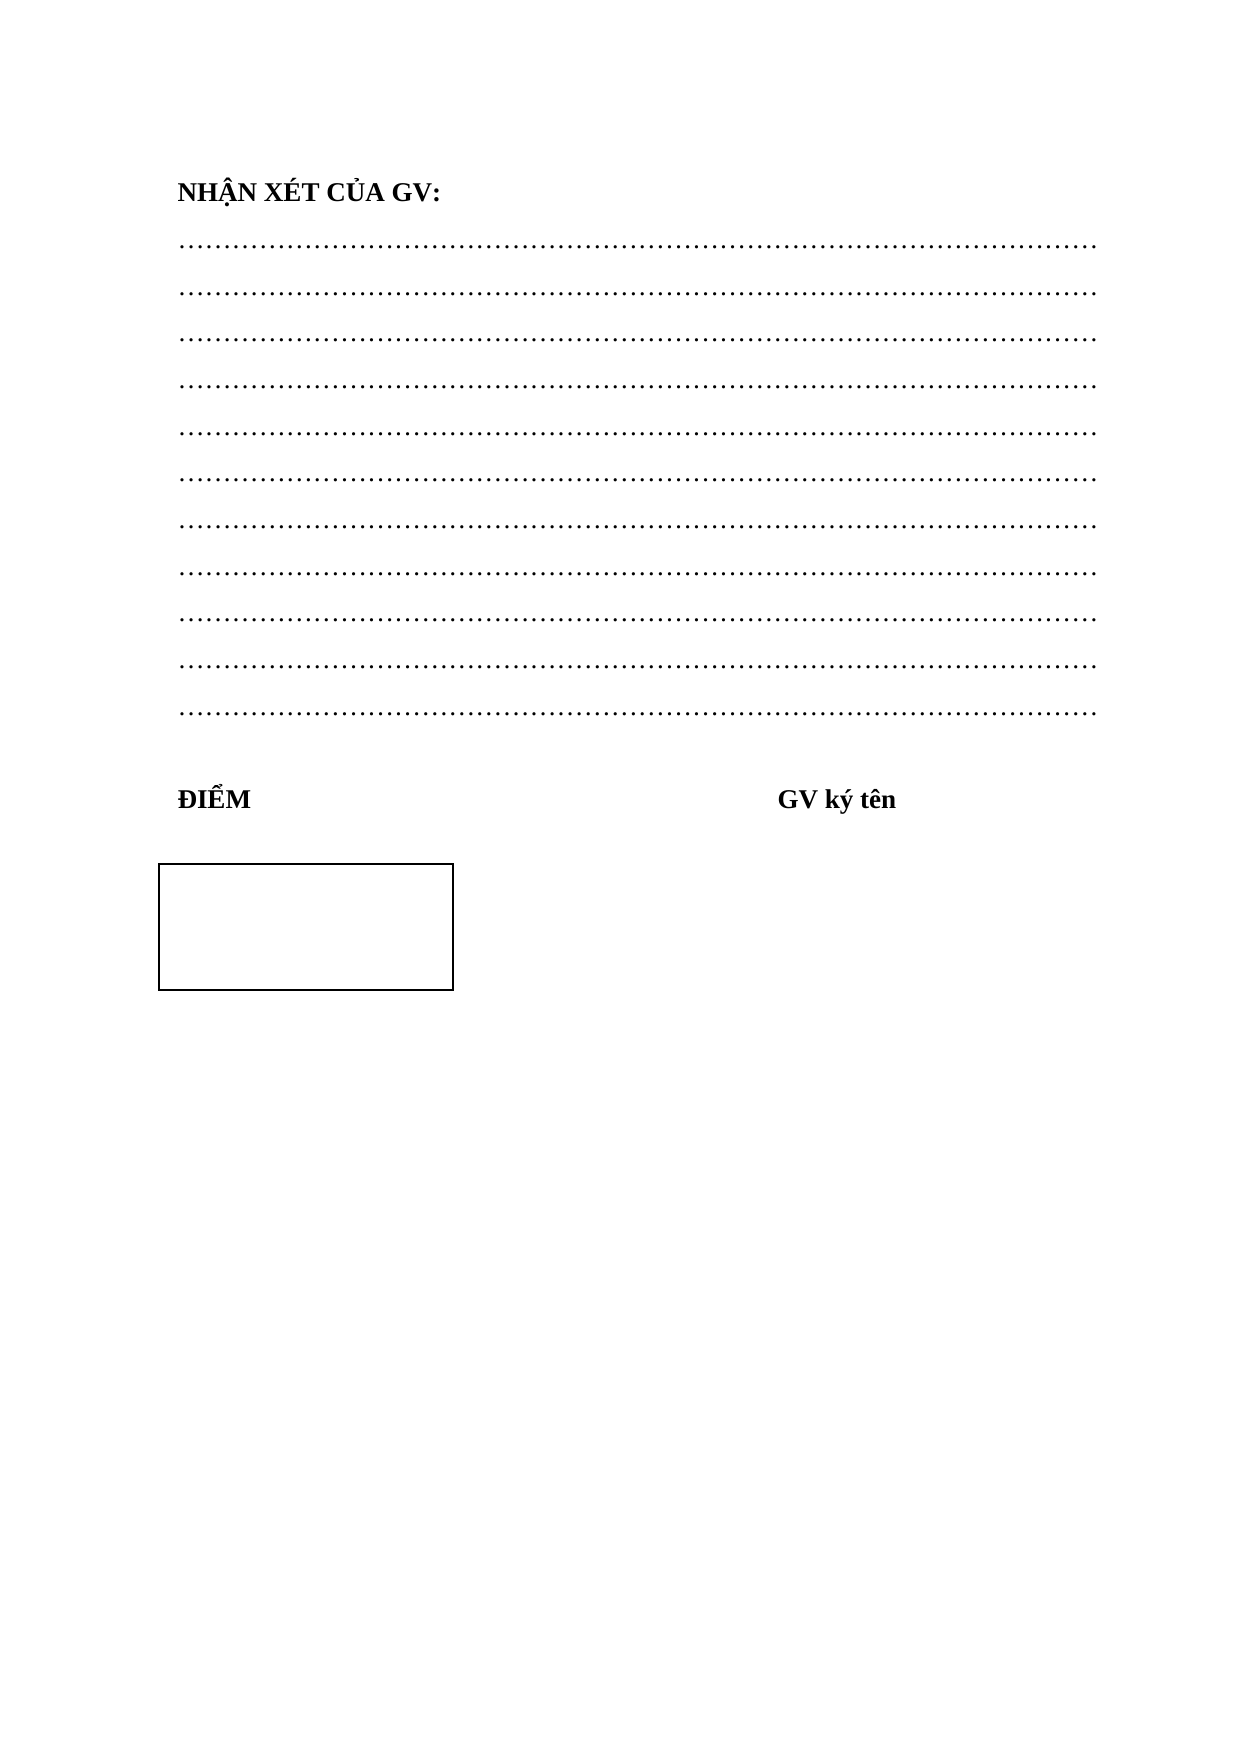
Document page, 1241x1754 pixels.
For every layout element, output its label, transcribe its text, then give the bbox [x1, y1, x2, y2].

text NHẬN XÉT CỦA GV: [177, 176, 1122, 207]
text …………………………………………………………………………………………………………………………………………………………………………………………………………………………………………………………………………………………………………………………………………………………………………………………………………………………………………………………………………………………………………………………………………………………………………………………………………………………………………………………………………………………………………………………………………………………………………………………………………………………………………………………………………………………………………………………………………………………………………………………………………………………………… [177, 223, 1122, 721]
text ĐIỂM GV ký tên [177, 783, 1122, 814]
